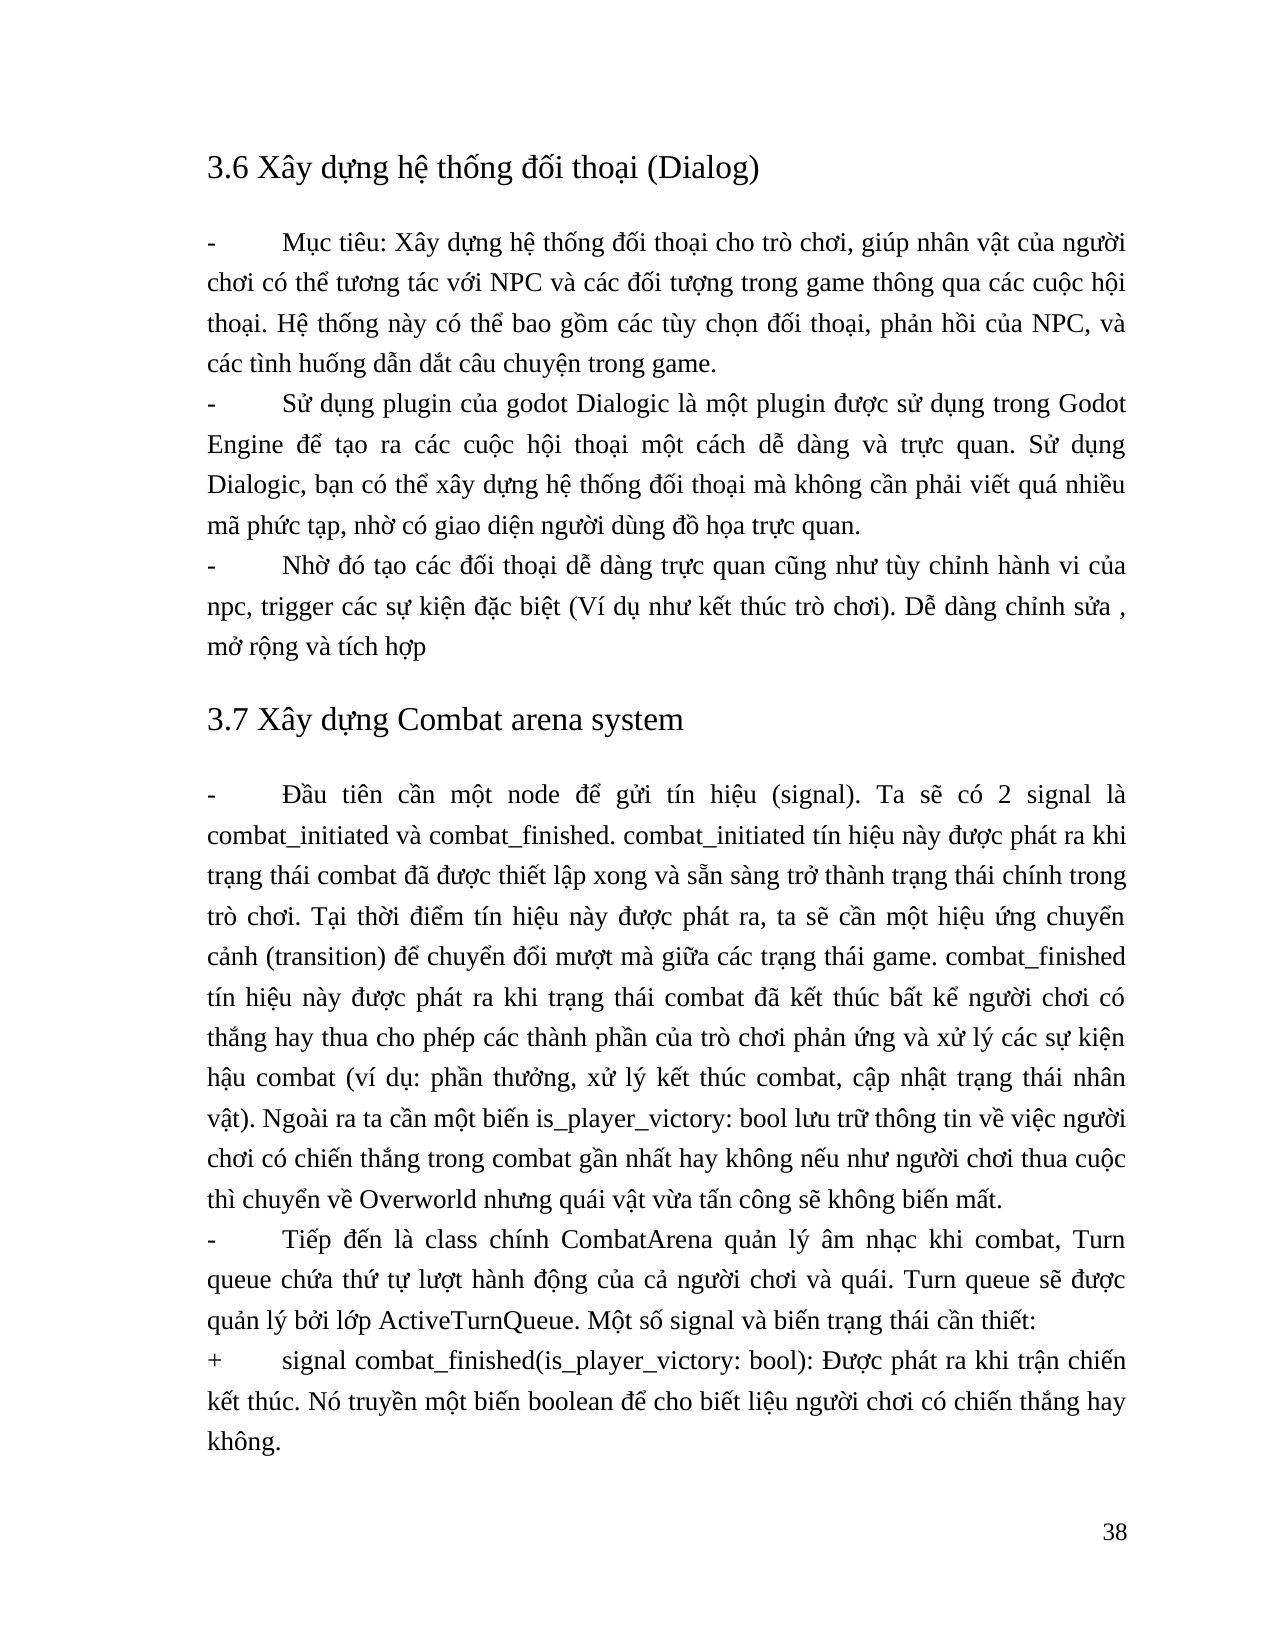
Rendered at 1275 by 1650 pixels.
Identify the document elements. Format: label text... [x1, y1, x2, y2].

text - Nhờ đó tạo các đối thoại dễ dàng trực quan cũng như tùy chỉnh hành vi của npc, trigger các sự kiện đặc biệt (Ví dụ như kết thúc trò chơi). Dễ dàng chỉnh sửa , mở rộng và tích hợp [207, 549, 1127, 661]
subtitle 3.6 Xây dựng hệ thống đối thoại (Dialog) [207, 147, 1127, 185]
text - Tiếp đến là class chính CombatArena quản lý âm nhạc khi combat, Turn queue chứa thứ tự lượt hành động của cả người chơi và quái. Turn queue sẽ được quản lý bởi lớp ActiveTurnQueue. Một số signal và biến trạng thái cần thiết: [207, 1223, 1127, 1335]
text - Đầu tiên cần một node để gửi tín hiệu (signal). Ta sẽ có 2 signal là combat_initiated và combat_finished. combat_initiated tín hiệu này được phát ra khi trạng thái combat đã được thiết lập xong và sẵn sàng trở thành trạng thái chính trong trò chơi. Tại thời điểm tín hiệu này được phát ra, ta sẽ cần một hiệu ứng chuyển cảnh (transition) để chuyển đổi mượt mà giữa các trạng thái game. combat_finished tín hiệu này được phát ra khi trạng thái combat đã kết thúc bất kể người chơi có thắng hay thua cho phép các thành phần của trò chơi phản ứng và xử lý các sự kiện hậu combat (ví dụ: phần thưởng, xử lý kết thúc combat, cập nhật trạng thái nhân vật). Ngoài ra ta cần một biến is_player_victory: bool lưu trữ thông tin về việc người chơi có chiến thắng trong combat gần nhất hay không nếu như người chơi thua cuộc thì chuyển về Overworld nhưng quái vật vừa tấn công sẽ không biến mất. [207, 779, 1127, 1214]
text - Sử dụng plugin của godot Dialogic là một plugin được sử dụng trong Godot Engine để tạo ra các cuộc hội thoại một cách dễ dàng và trực quan. Sử dụng Dialogic, bạn có thể xây dựng hệ thống đối thoại mà không cần phải viết quá nhiều mã phức tạp, nhờ có giao diện người dùng đồ họa trực quan. [207, 388, 1127, 540]
subtitle 3.7 Xây dựng Combat arena system [207, 700, 1127, 738]
text + signal combat_finished(is_player_victory: bool): Được phát ra khi trận chiến kết thúc. Nó truyền một biến boolean để cho biết liệu người chơi có chiến thắng hay không. [207, 1344, 1127, 1456]
text - Mục tiêu: Xây dựng hệ thống đối thoại cho trò chơi, giúp nhân vật của người chơi có thể tương tác với NPC và các đối tượng trong game thông qua các cuộc hội thoại. Hệ thống này có thể bao gồm các tùy chọn đối thoại, phản hồi của NPC, và các tình huống dẫn dắt câu chuyện trong game. [207, 226, 1127, 378]
